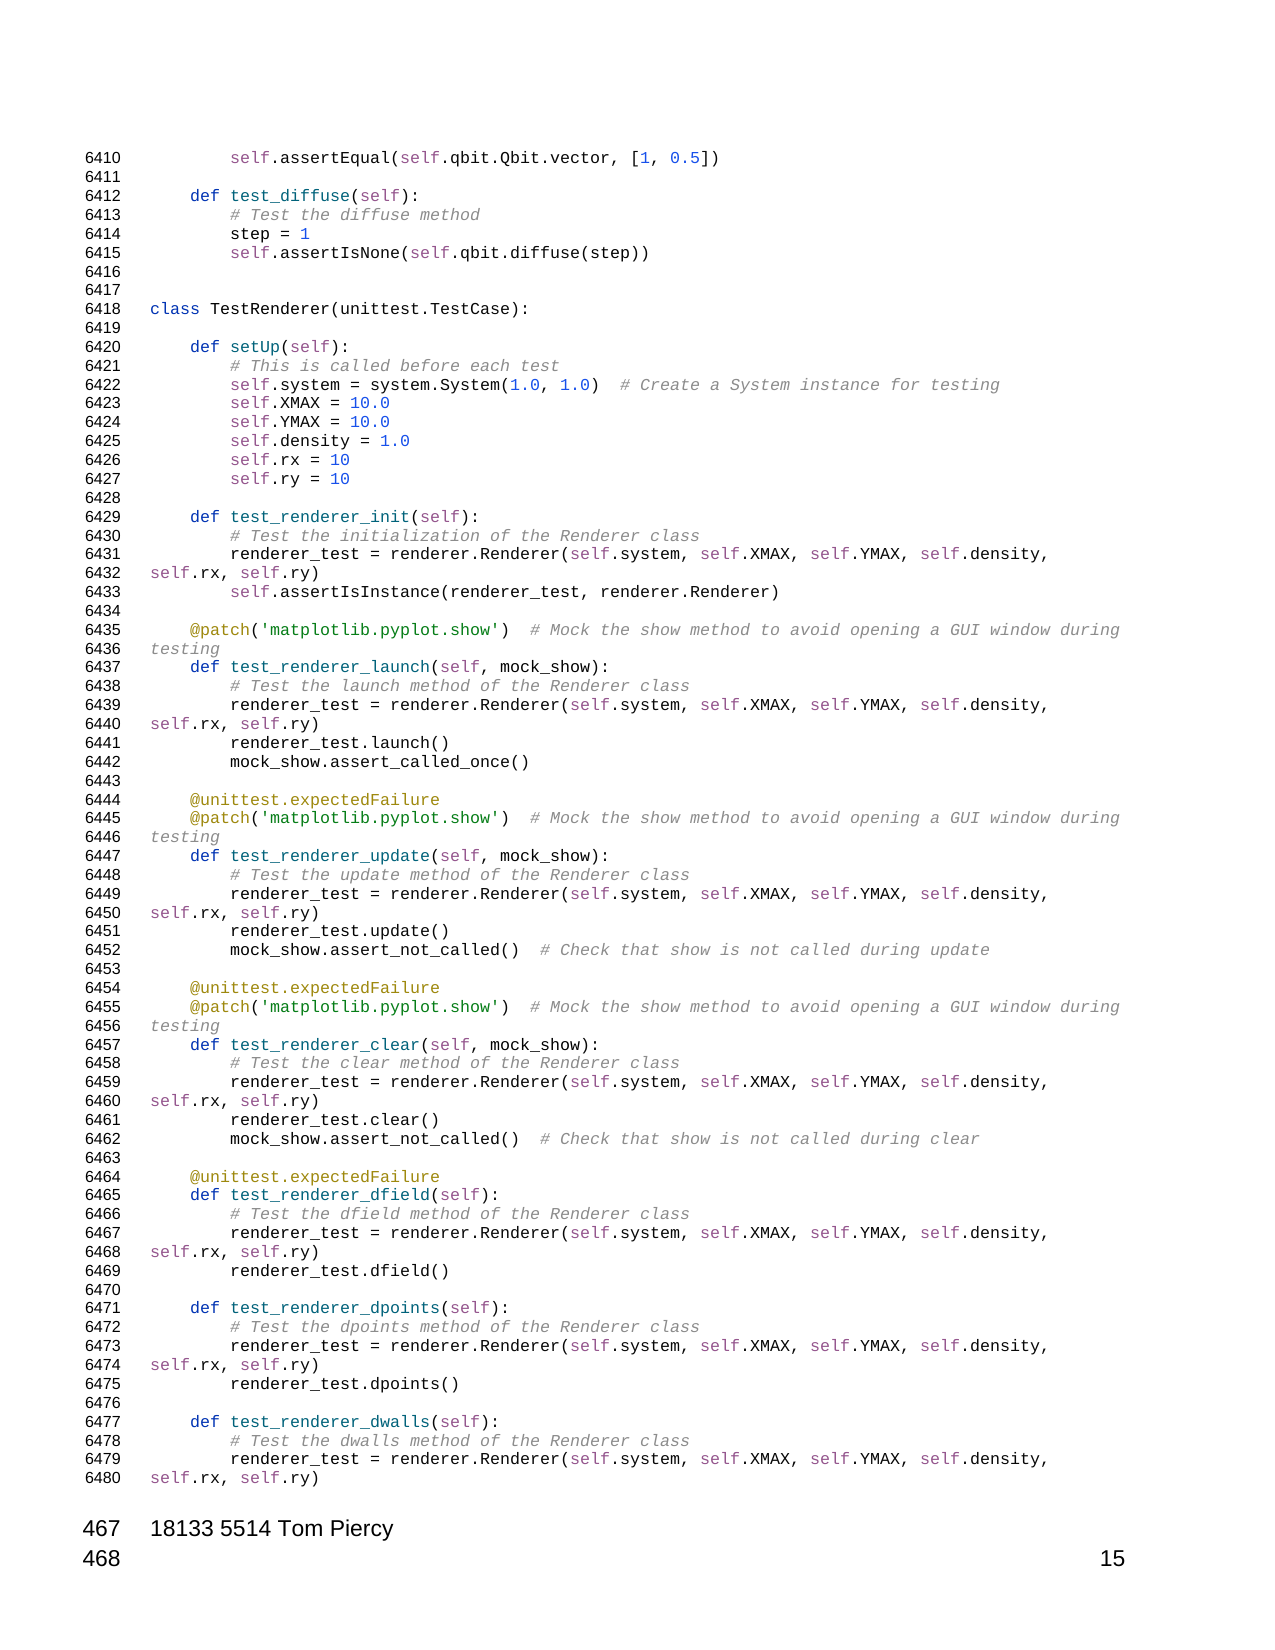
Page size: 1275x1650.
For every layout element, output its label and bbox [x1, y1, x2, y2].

picture [311, 192, 319, 201]
text [150, 150, 1125, 1489]
picture [301, 192, 309, 201]
picture [381, 1191, 389, 1200]
